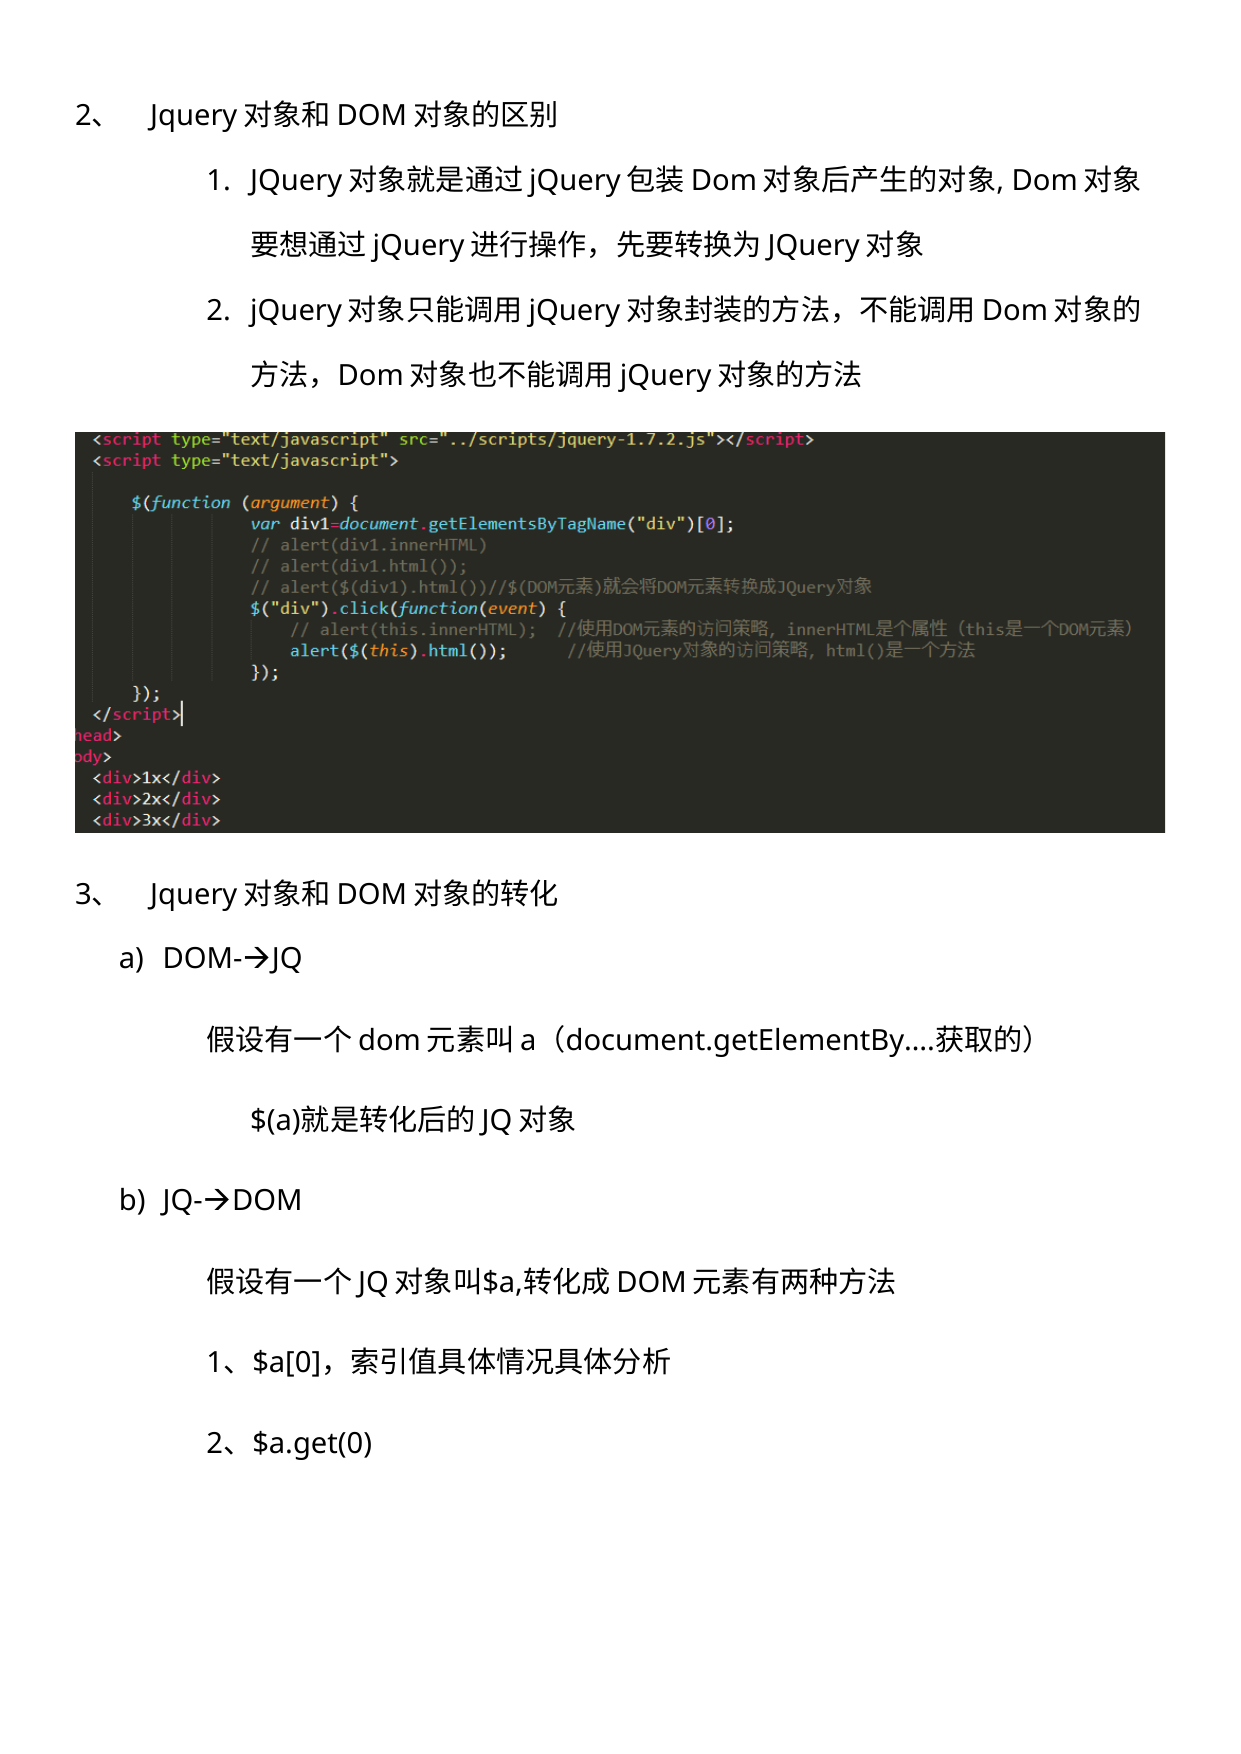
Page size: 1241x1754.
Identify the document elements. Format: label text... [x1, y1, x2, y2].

list JQ-DOM [119, 1166, 1165, 1231]
list DOM-JQ [119, 924, 1165, 989]
list Jquery对象和DOM对象的区别 [75, 81, 1165, 146]
text 假设有一个dom元素叫a（document.getElementBy….获取的） [206, 1005, 1165, 1070]
text 假设有一个JQ对象叫$a,转化成DOM元素有两种方法 [206, 1247, 1165, 1312]
list jQuery对象只能调用jQuery对象封装的方法，不能调用Dom对象的方法，Dom对象也不能调用jQuery对象的方法 [206, 276, 1165, 406]
picture [75, 432, 1166, 833]
list Jquery对象和DOM对象的转化 [75, 859, 1165, 924]
text $(a)就是转化后的JQ对象 [206, 1086, 1165, 1151]
text 2、$a.get(0) [206, 1408, 1165, 1473]
list JQuery对象就是通过jQuery包装Dom对象后产生的对象, Dom对象要想通过jQuery进行操作，先要转换为JQuery对象 [206, 146, 1165, 276]
text 1、$a[0]，索引值具体情况具体分析 [206, 1328, 1165, 1393]
